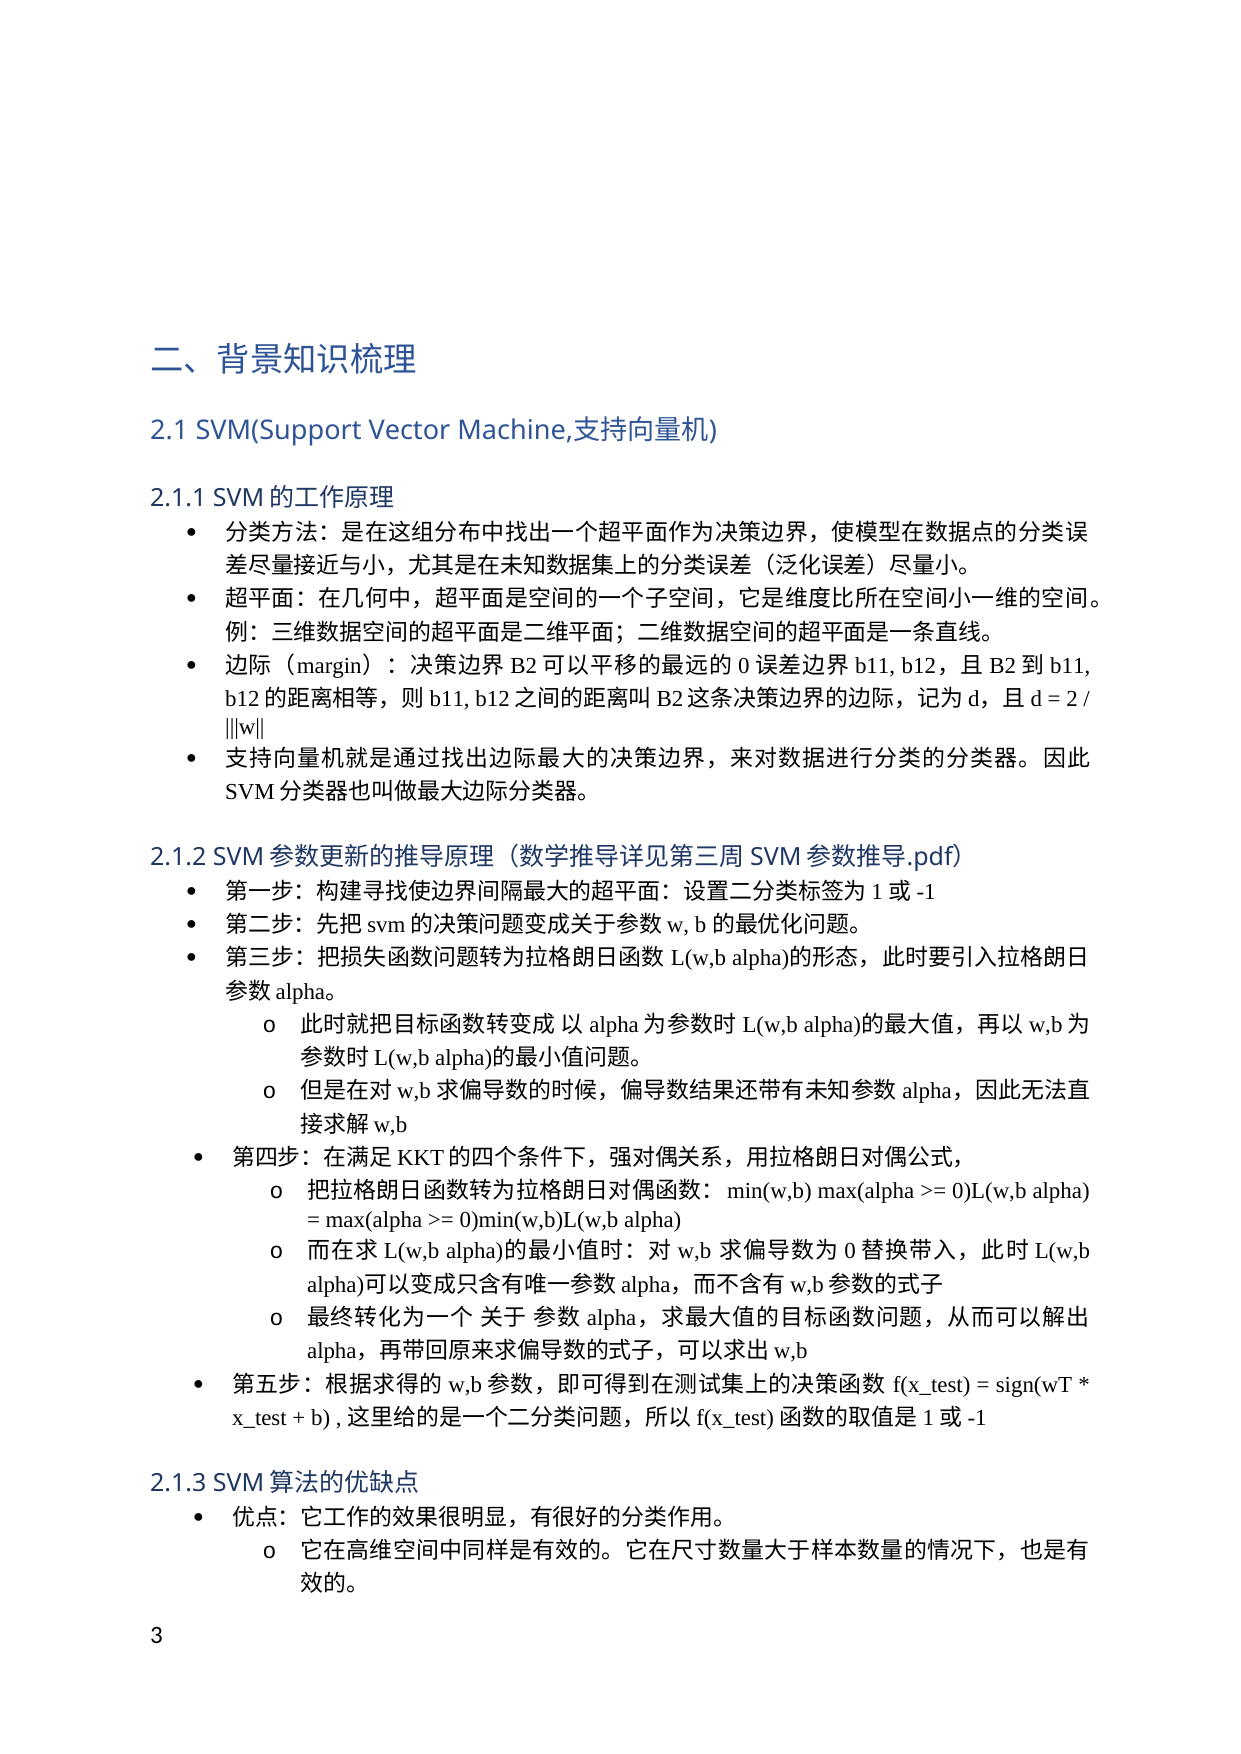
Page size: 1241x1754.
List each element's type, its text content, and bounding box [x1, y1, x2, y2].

list 支持向量机就是通过找出边际最大的决策边界，来对数据进行分类的分类器。因此SVM分类器也叫做最大边际分类器。 [187, 739, 1090, 806]
subtitle 2.1.3 SVM算法的优缺点 [150, 1462, 1090, 1499]
list 而在求L(w,b alpha)的最小值时：对w,b 求偏导数为0替换带入，此时L(w,b alpha)可以变成只含有唯一参数alpha，而不含有w,b参数的式子 [269, 1232, 1090, 1299]
list 分类方法：是在这组分布中找出一个超平面作为决策边界，使模型在数据点的分类误差尽量接近与小，尤其是在未知数据集上的分类误差（泛化误差）尽量小。 [187, 514, 1090, 580]
list 最终转化为一个 关于 参数alpha，求最大值的目标函数问题，从而可以解出alpha，再带回原来求偏导数的式子，可以求出w,b [269, 1299, 1090, 1365]
list 超平面：在几何中，超平面是空间的一个子空间，它是维度比所在空间小一维的空间。例：三维数据空间的超平面是二维平面；二维数据空间的超平面是一条直线。 [187, 580, 1090, 647]
list 第二步：先把svm的决策问题变成关于参数w, b 的最优化问题。 [187, 906, 1090, 939]
list 此时就把目标函数转变成 以alpha为参数时 L(w,b alpha)的最大值，再以w,b为参数时 L(w,b alpha)的最小值问题。 [262, 1006, 1090, 1072]
subtitle 2.1.2 SVM参数更新的推导原理（数学推导详见第三周 SVM参数推导.pdf） [150, 837, 1090, 873]
list 第四步：在满足KKT的四个条件下，强对偶关系，用拉格朗日对偶公式， [194, 1139, 1090, 1172]
list 第五步：根据求得的w,b参数，即可得到在测试集上的决策函数 f(x_test) = sign(wT * x_test + b) , 这里给的是一个二分类问题，所以 f(x_test) 函数的取值是 1 或 -1 [194, 1365, 1090, 1432]
list 边际（margin）：决策边界B2可以平移的最远的0误差边界b11, b12，且B2到b11, b12的距离相等，则b11, b12之间的距离叫B2这条决策边界的边际，记为d，且 d = 2 / |||w|| [187, 647, 1090, 739]
list 第一步：构建寻找使边界间隔最大的超平面：设置二分类标签为1 或 -1 [187, 873, 1090, 906]
subtitle 2.1.1 SVM的工作原理 [150, 478, 1090, 514]
list 它在高维空间中同样是有效的。它在尺寸数量大于样本数量的情况下，也是有效的。 [262, 1532, 1090, 1598]
text 2.1 SVM(Support Vector Machine,支持向量机) [150, 408, 1090, 447]
list 优点：它工作的效果很明显，有很好的分类作用。 [194, 1499, 1090, 1532]
list 第三步：把损失函数问题转为拉格朗日函数 L(w,b alpha)的形态，此时要引入拉格朗日参数alpha。 [187, 939, 1090, 1006]
list 把拉格朗日函数转为拉格朗日对偶函数：min(w,b) max(alpha >= 0)L(w,b alpha) = max(alpha >= 0)min(w,b)L(w,b alpha) [269, 1172, 1090, 1232]
list 但是在对w,b 求偏导数的时候，偏导数结果还带有未知参数alpha，因此无法直接求解w,b [262, 1072, 1090, 1139]
subtitle 二、背景知识梳理 [150, 333, 1090, 381]
